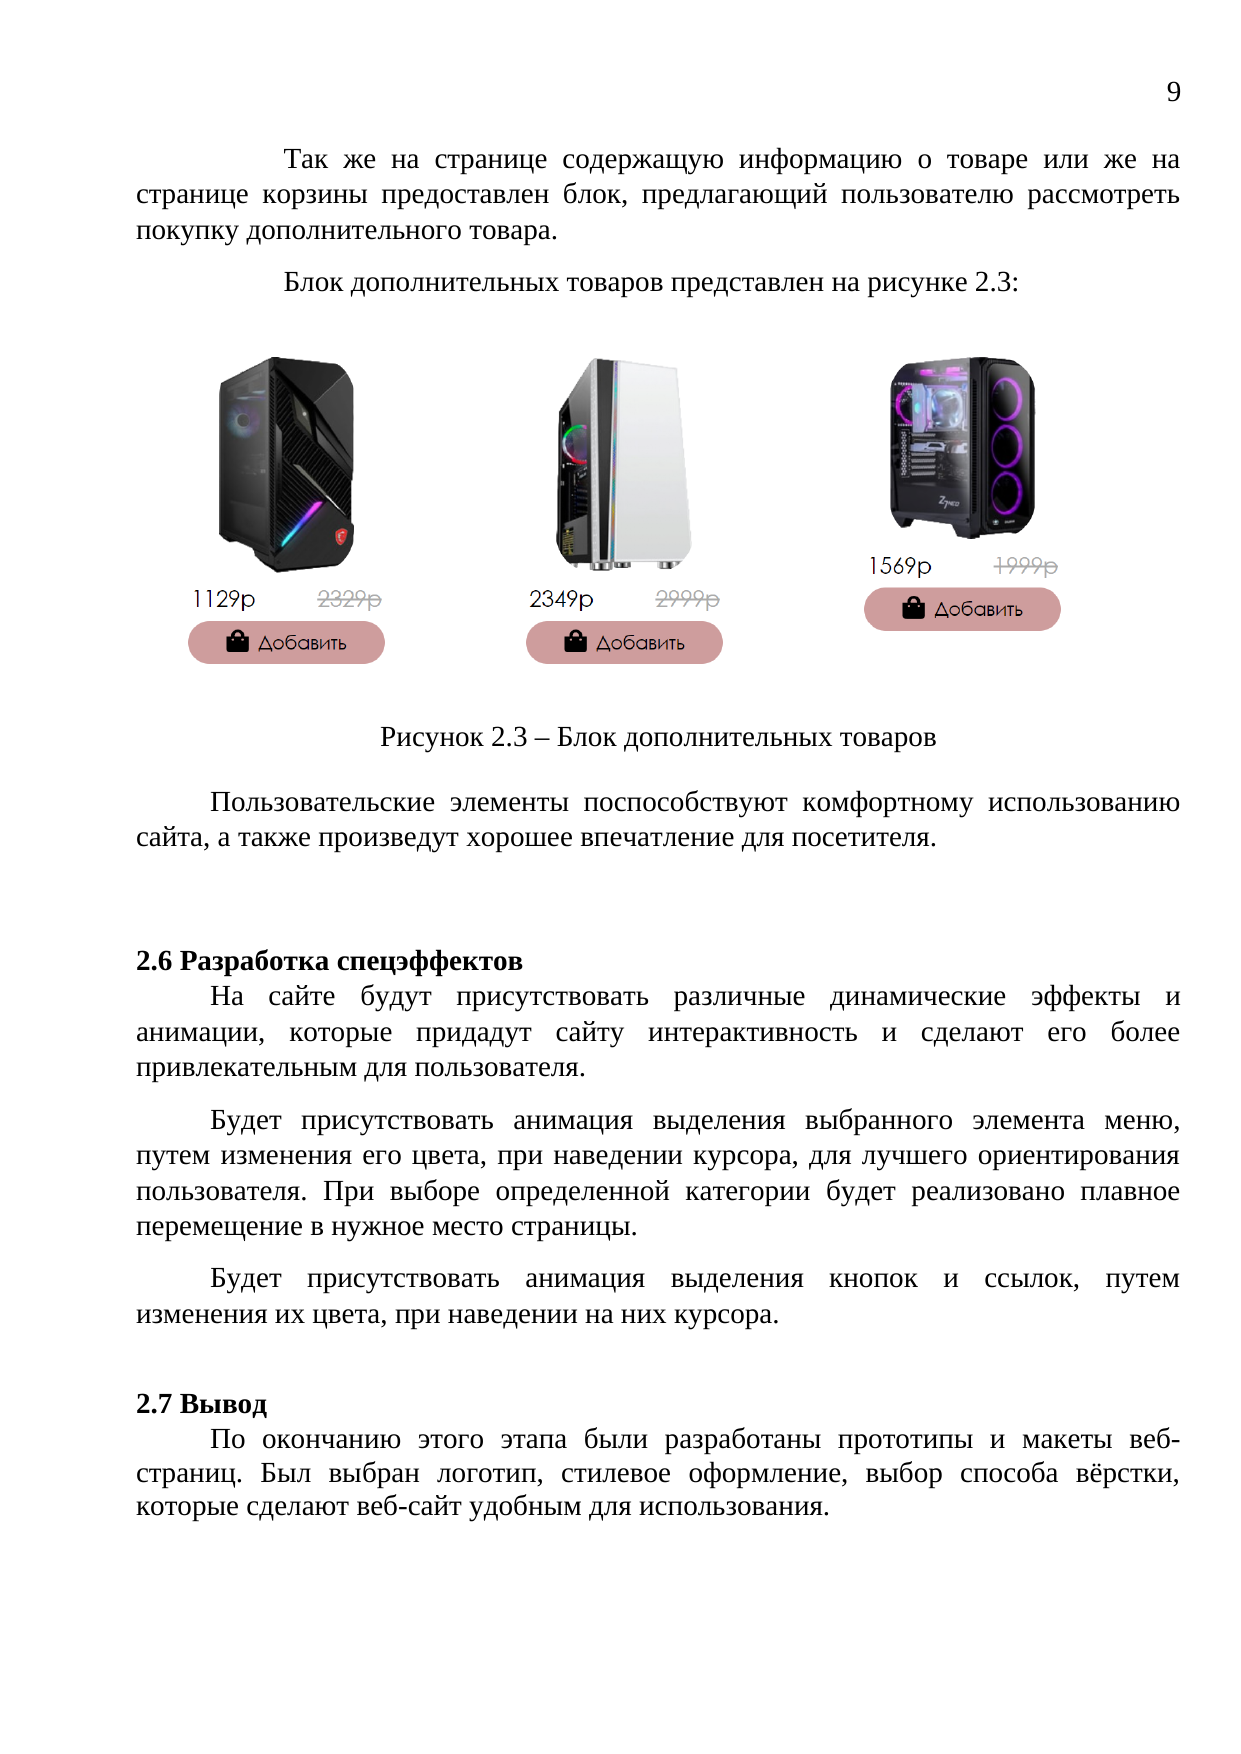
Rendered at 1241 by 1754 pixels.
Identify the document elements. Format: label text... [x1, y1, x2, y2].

text Рисунок 2.3 – Блок дополнительных товаров [136, 719, 1181, 753]
text По окончанию этого этапа были разработаны прототипы и макеты веб-страниц. Был выбран логотип, стилевое оформление, выбор способа вёрстки, которые сделают веб-сайт удобным для использования. [136, 1421, 1181, 1522]
subtitle 2.7 Вывод [136, 1386, 1181, 1419]
text На сайте будут присутствовать различные динамические эффекты и анимации, которые придадут сайту интерактивность и сделают его более привлекательным для пользователя. [136, 978, 1181, 1083]
subtitle 2.6 Разработка спецэффектов [136, 943, 1181, 977]
text Будет присутствовать анимация выделения выбранного элемента меню, путем изменения его цвета, при наведении курсора, для лучшего ориентирования пользователя. При выборе определенной категории будет реализовано плавное перемещение в нужное место страницы. [136, 1102, 1181, 1242]
text Будет присутствовать анимация выделения кнопок и ссылок, путем изменения их цвета, при наведении на них курсора. [136, 1261, 1181, 1329]
text Так же на странице содержащую информацию о товаре или же на странице корзины предоставлен блок, предлагающий пользователю рассмотреть покупку дополнительного товара. [136, 141, 1181, 246]
text Блок дополнительных товаров представлен на рисунке 2.3: [136, 264, 1181, 298]
picture [135, 328, 1182, 693]
text Пользовательские элементы поспособствуют комфортному использованию сайта, а также произведут хорошее впечатление для посетителя. [136, 784, 1181, 853]
